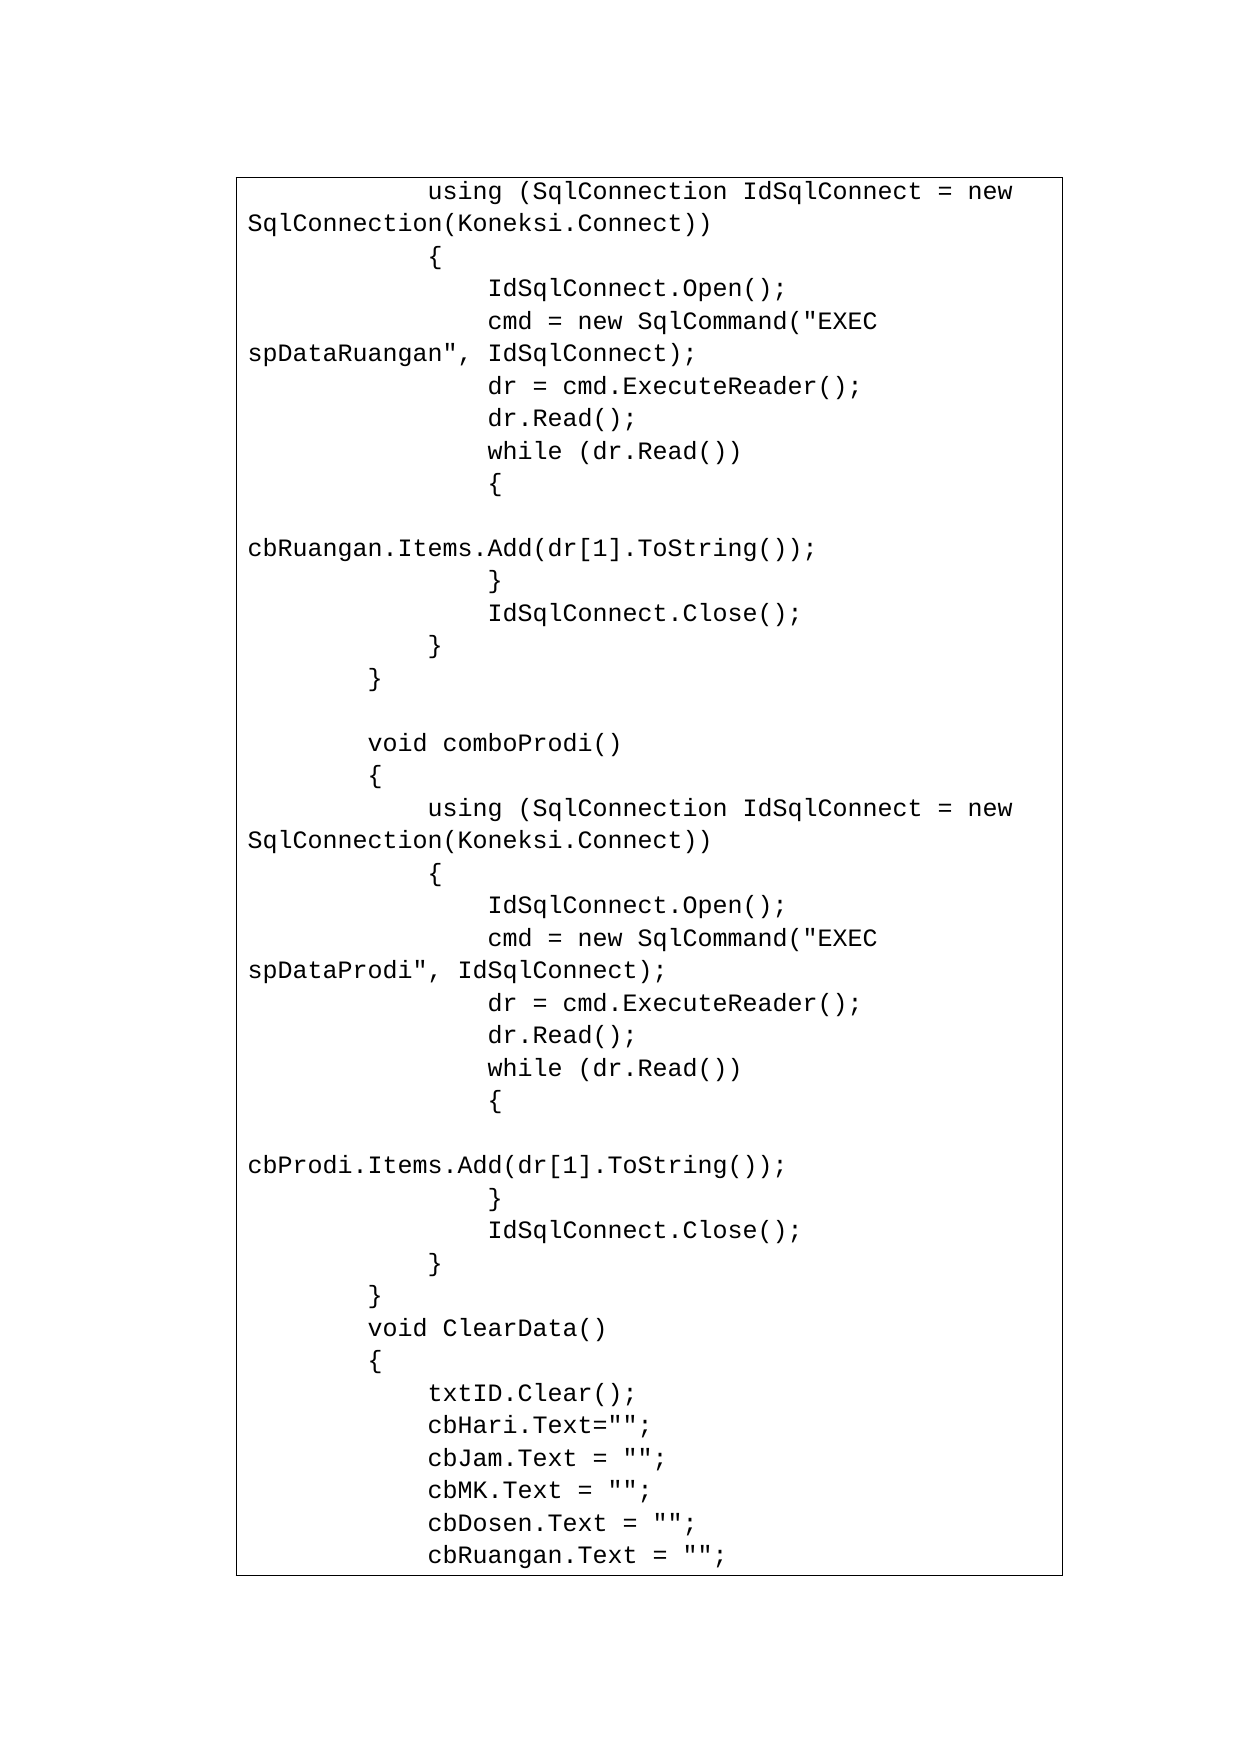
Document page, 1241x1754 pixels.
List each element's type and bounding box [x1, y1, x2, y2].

table_cell [237, 178, 1062, 1575]
